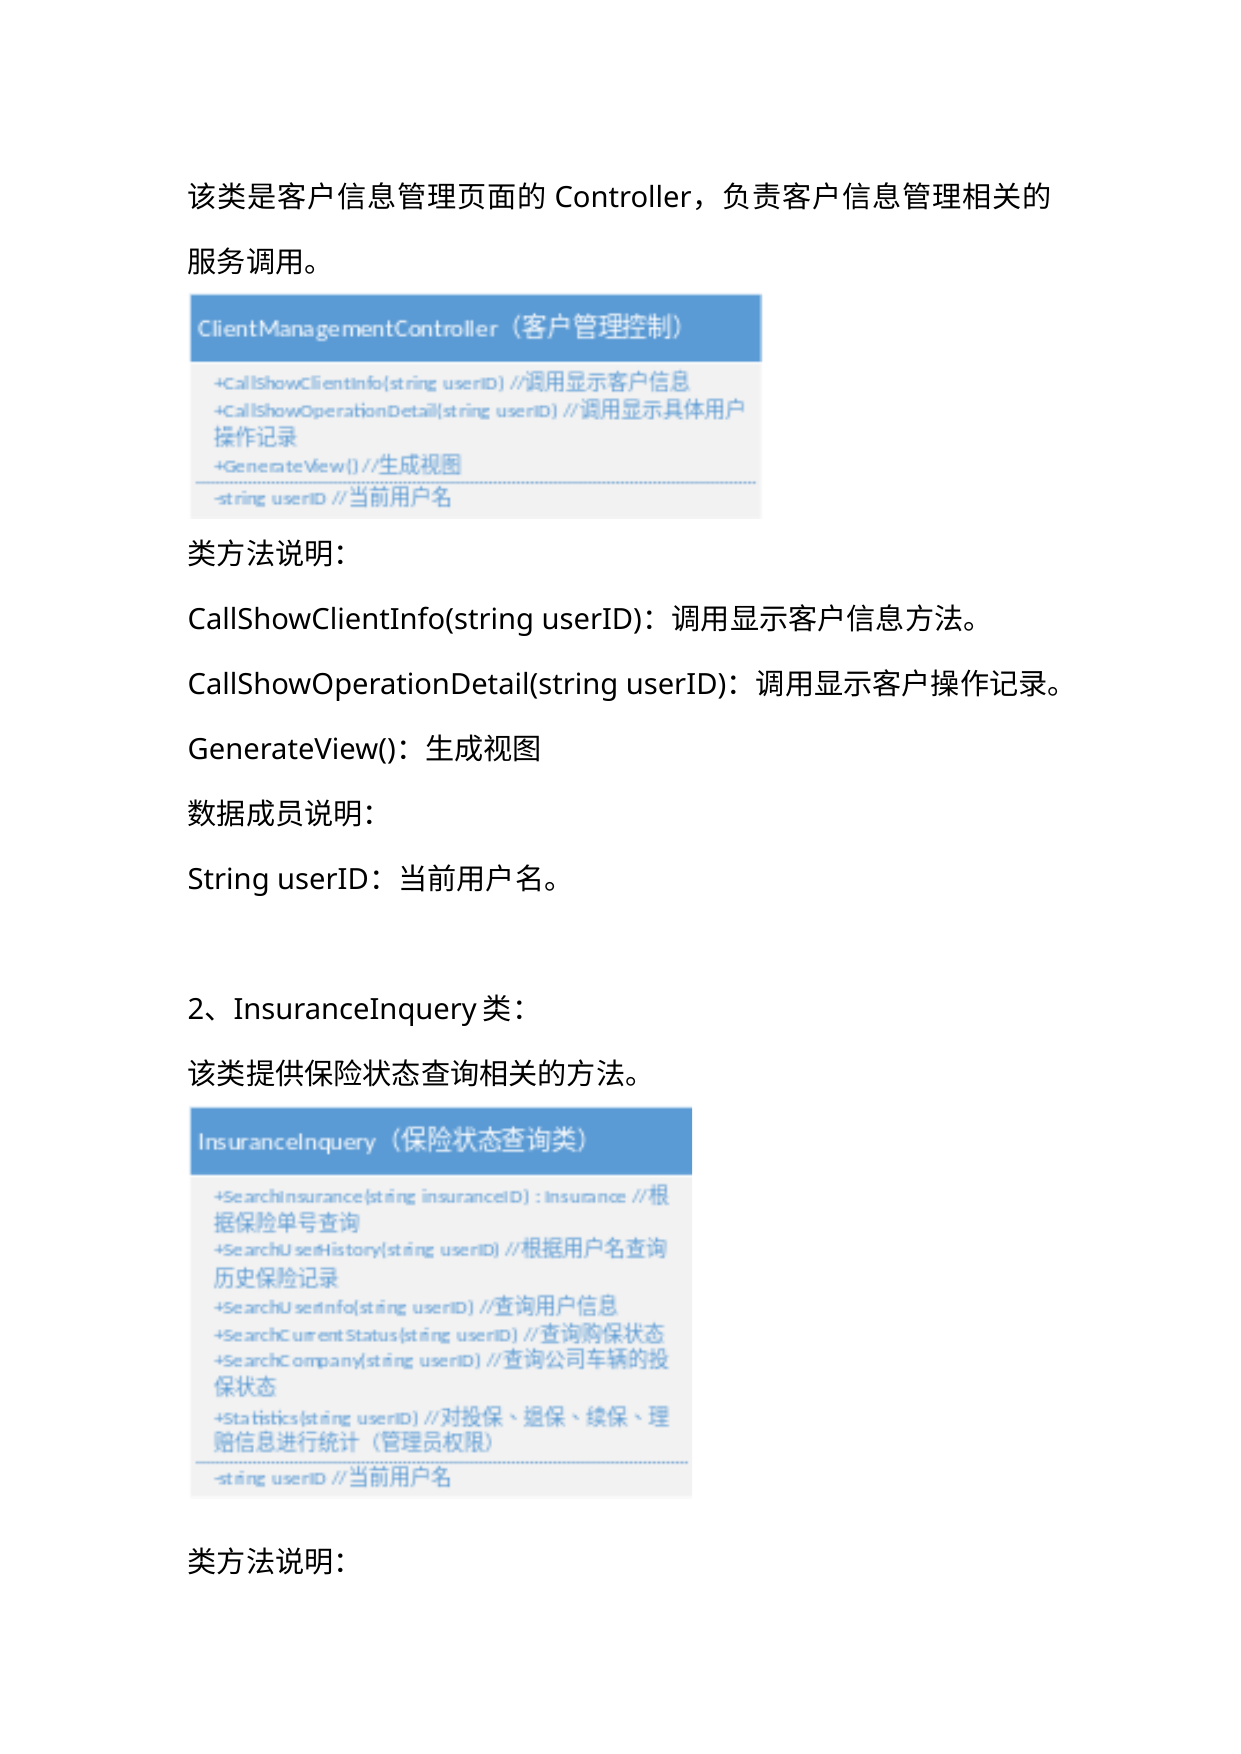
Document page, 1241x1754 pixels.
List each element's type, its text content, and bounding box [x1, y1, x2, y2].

text 类方法说明： [187, 519, 1053, 584]
text 2、InsuranceInquery类： [187, 974, 1053, 1039]
text 数据成员说明： [187, 779, 1053, 844]
text 该类是客户信息管理页面的Controller，负责客户信息管理相关的服务调用。 [187, 162, 1053, 292]
text 类方法说明： [187, 1527, 1053, 1592]
text String userID：当前用户名。 [187, 844, 1053, 909]
text CallShowClientInfo(string userID)：调用显示客户信息方法。 [187, 584, 1053, 649]
text 该类提供保险状态查询相关的方法。 [187, 1039, 1053, 1104]
text CallShowOperationDetail(string userID)：调用显示客户操作记录。 [187, 649, 1053, 714]
text GenerateView()：生成视图 [187, 714, 1053, 779]
